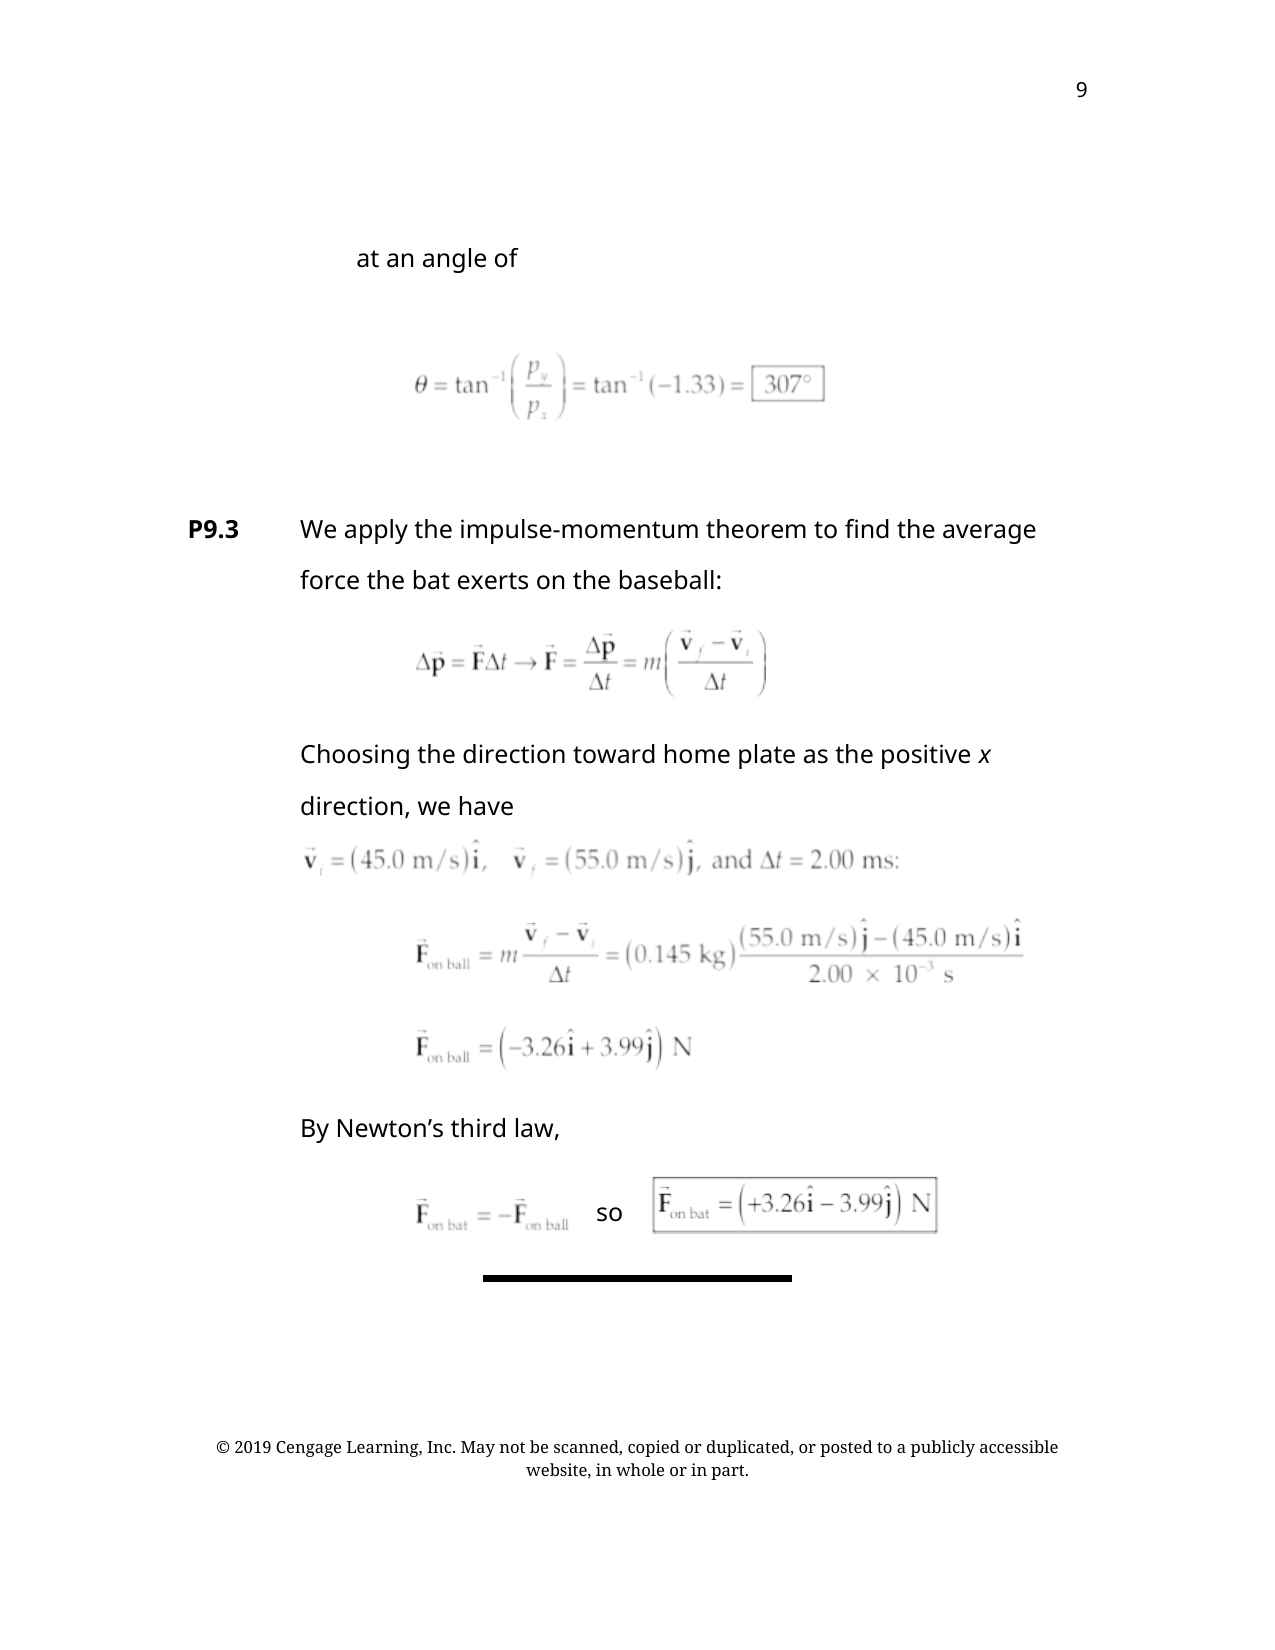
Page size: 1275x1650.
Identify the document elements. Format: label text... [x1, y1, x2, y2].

text at an angle of [187, 150, 1087, 275]
text By Newton’s third law, [187, 1111, 1087, 1145]
text P9.3 We apply the impulse-momentum theorem to find the average force the bat exerts on the baseball: [187, 512, 1087, 597]
text Choosing the direction toward home plate as the positive x direction, we have [187, 737, 1087, 891]
text so [187, 1172, 1087, 1251]
